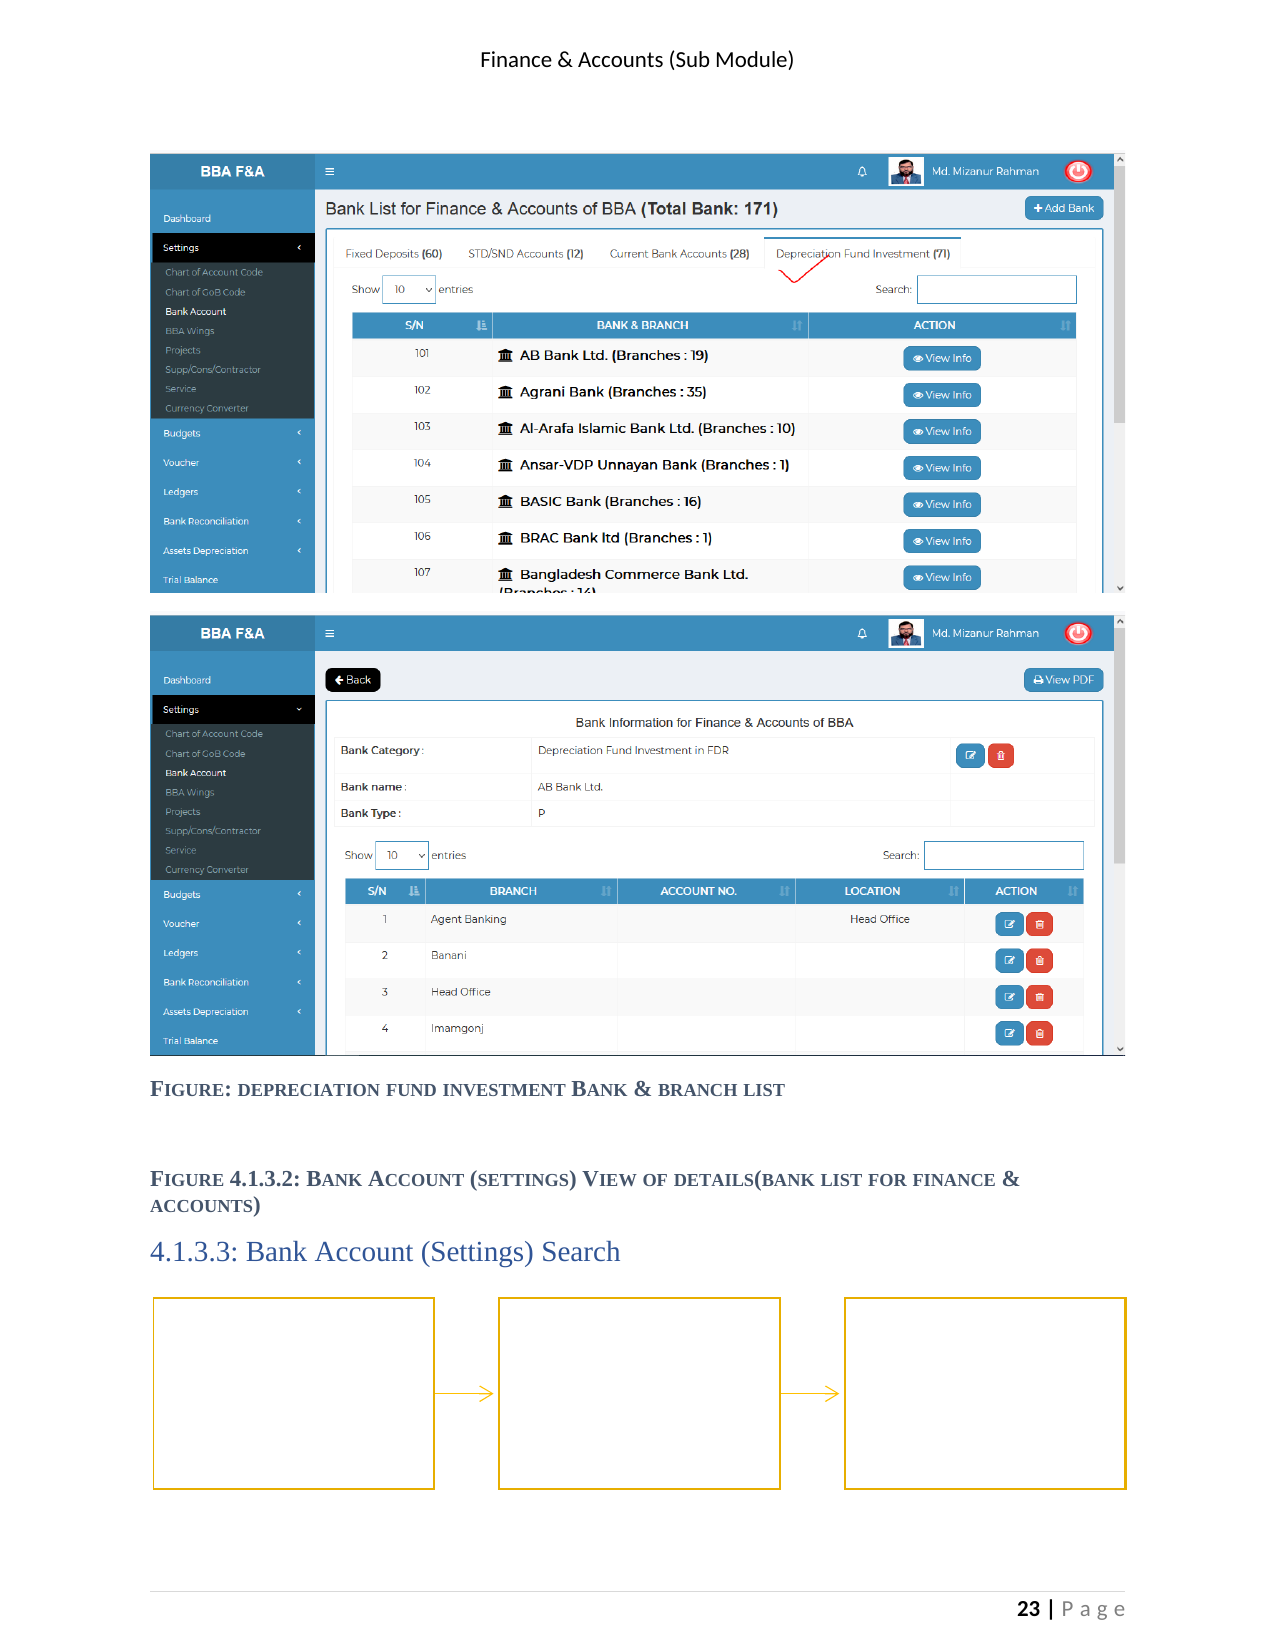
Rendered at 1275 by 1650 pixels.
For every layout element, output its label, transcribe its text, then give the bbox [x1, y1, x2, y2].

picture [150, 611, 1125, 1056]
text Figure 4.1.3.2: Bank Account (settings) View of details(bank list for finance & accounts) [150, 1165, 1125, 1217]
picture [150, 150, 1125, 593]
subtitle 4.1.3.3: Bank Account (Settings) Search [150, 1234, 1125, 1268]
text Figure: depreciation fund investment Bank & branch list [150, 1075, 1125, 1101]
